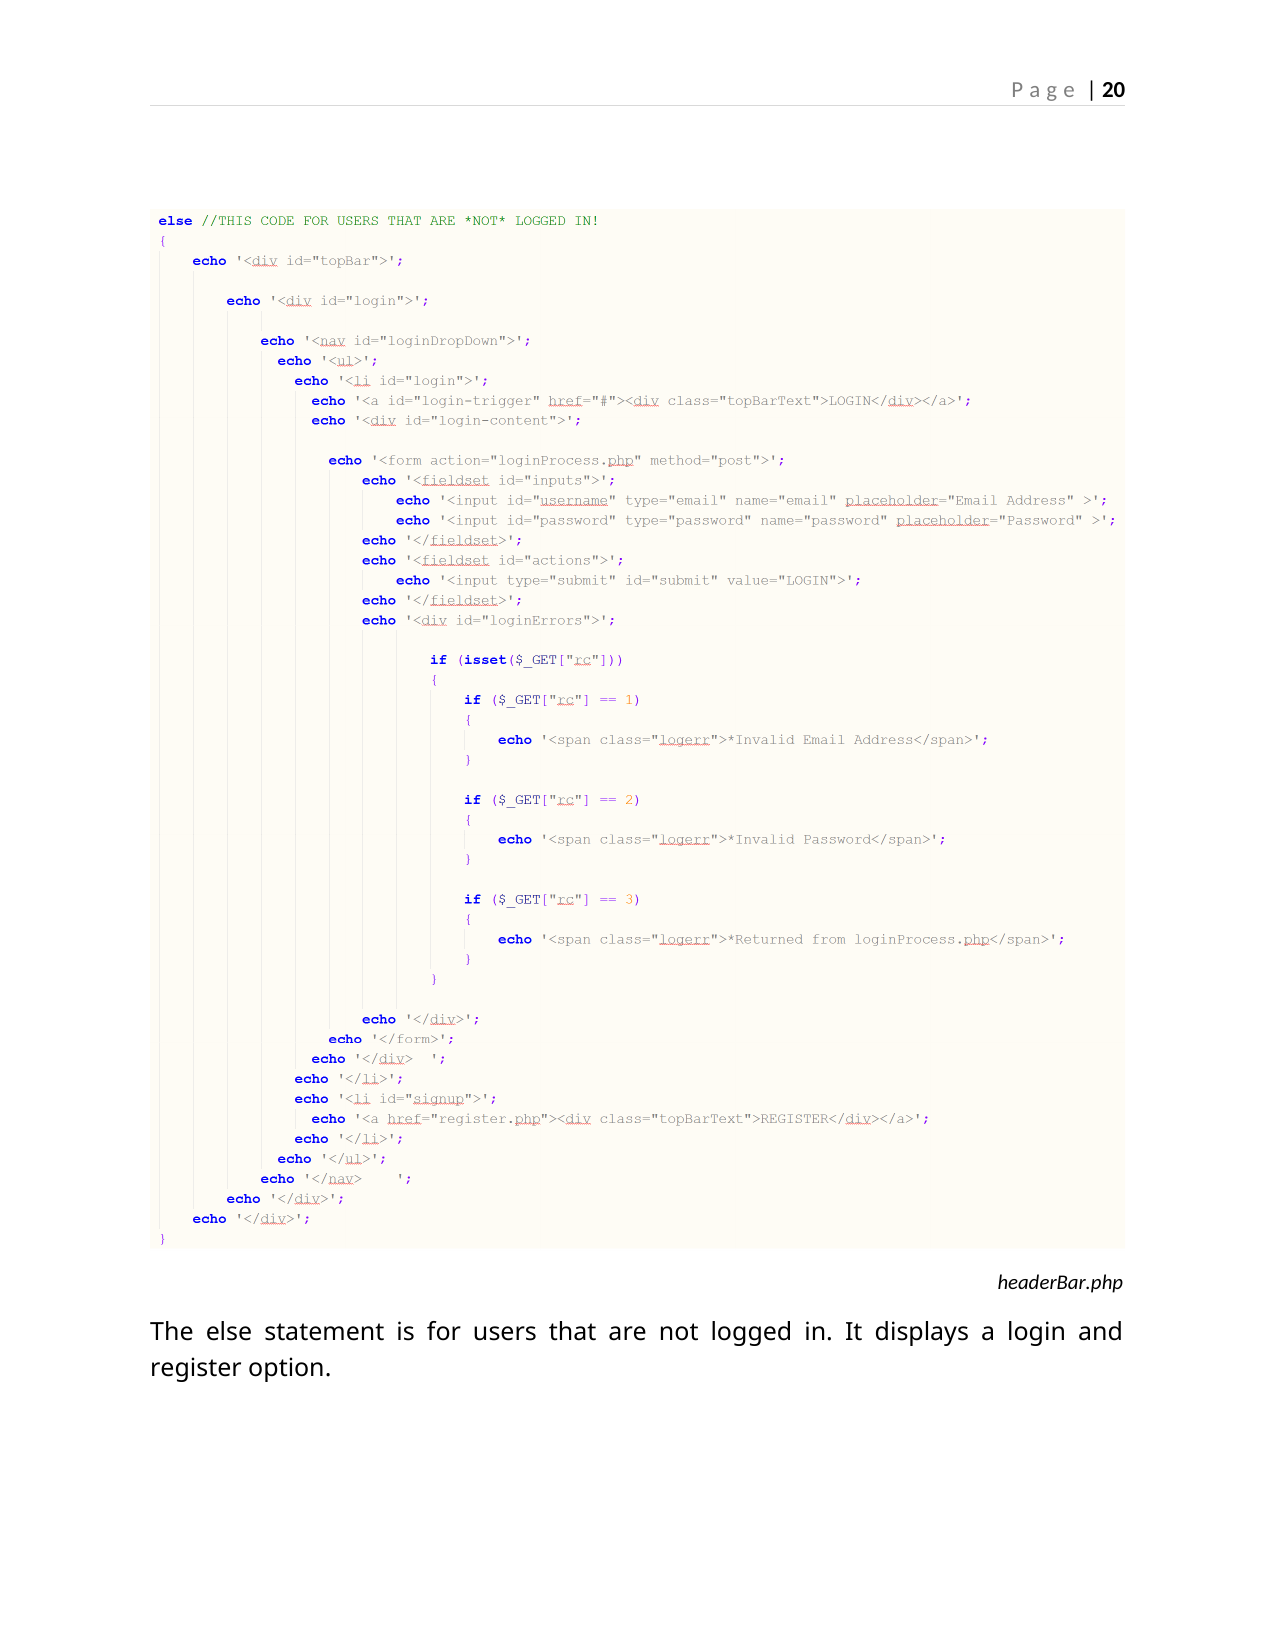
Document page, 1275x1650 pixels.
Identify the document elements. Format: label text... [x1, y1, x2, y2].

picture [150, 209, 1125, 1251]
text The else statement is for users that are not logged in. It displays a login and register option. [150, 1313, 1125, 1384]
text headerBar.php [150, 1269, 1125, 1294]
